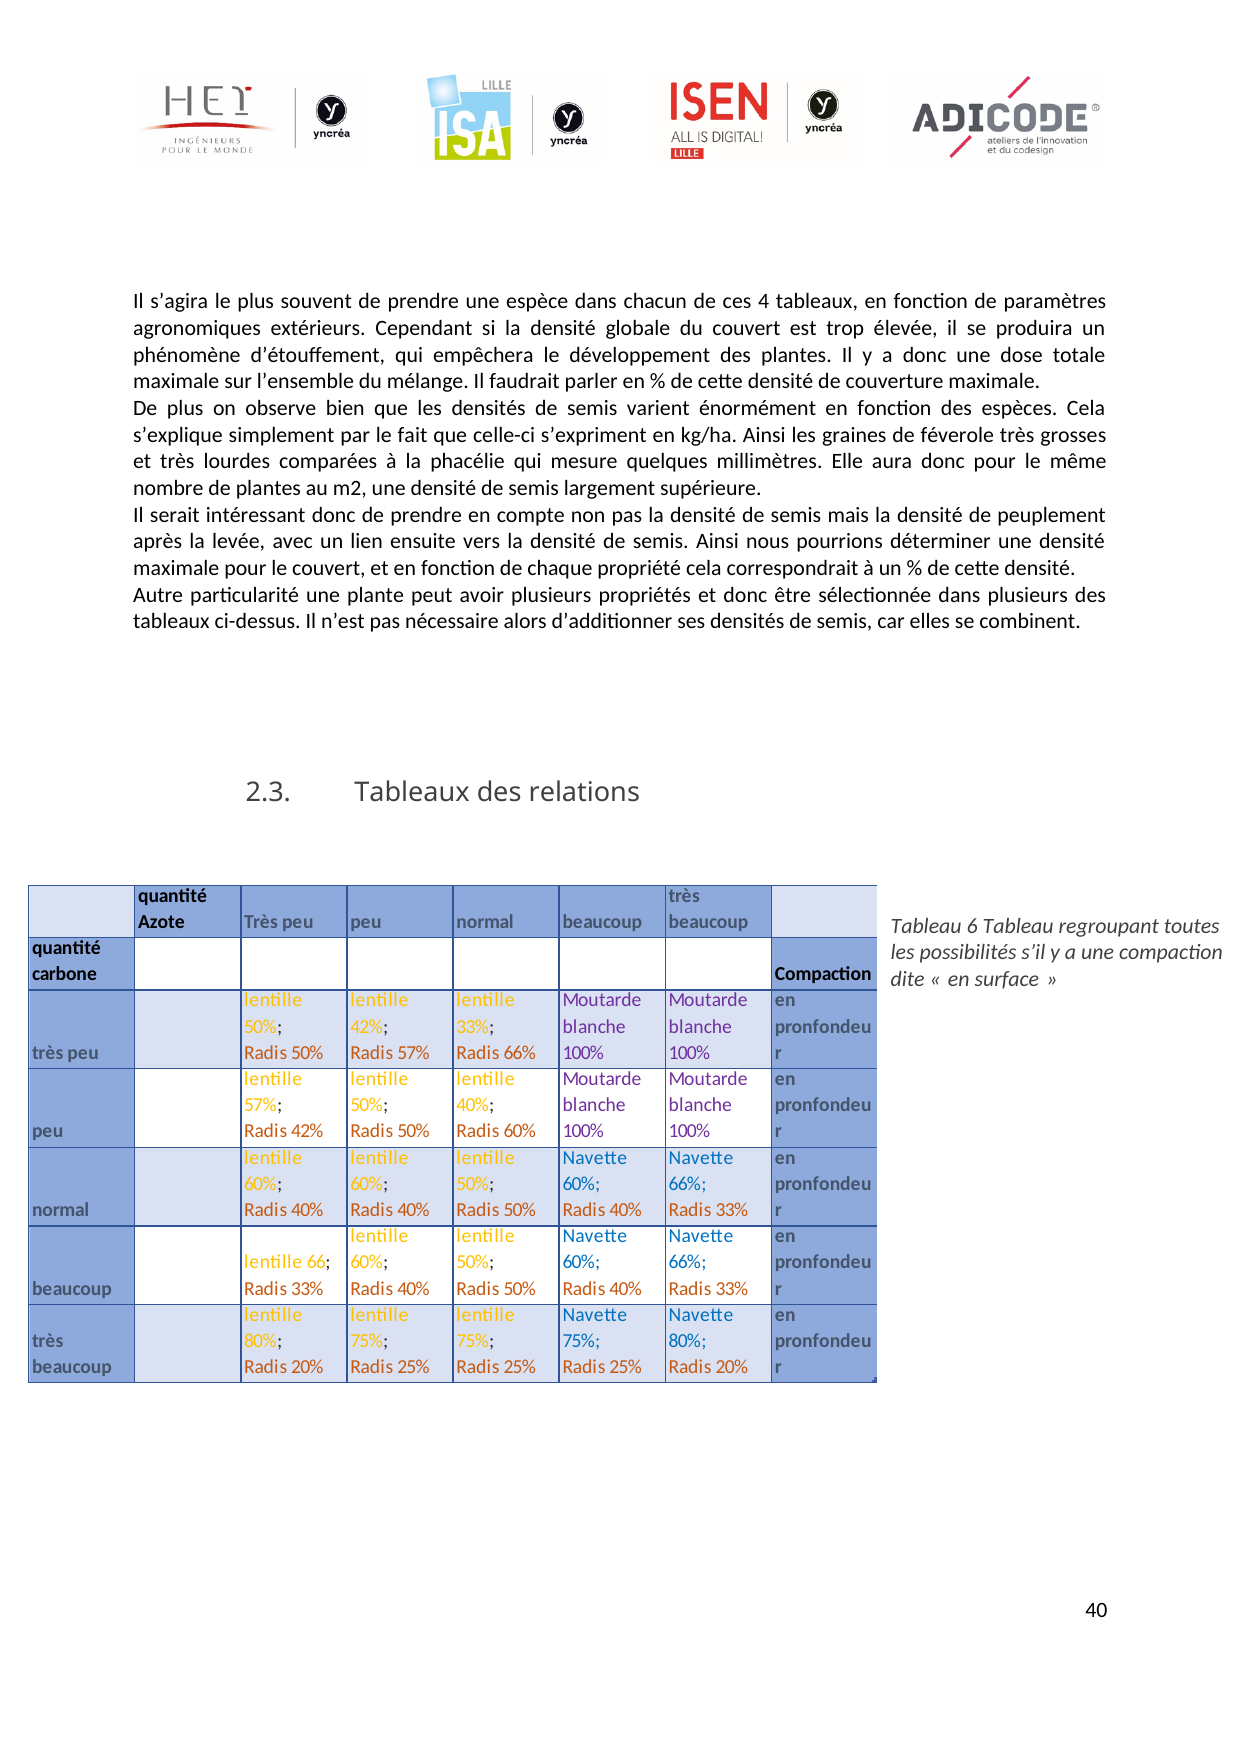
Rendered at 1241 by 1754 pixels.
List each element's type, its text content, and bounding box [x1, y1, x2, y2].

text Il serait intéressant donc de prendre en compte non pas la densité de semis mais la densité de peuplement après la levée, avec un lien ensuite vers la densité de semis. Ainsi nous pourrions déterminer une densité maximale pour le couvert, et en fonction de chaque propriété cela correspondrait à un % de cette densité. [133, 501, 1107, 581]
text Autre particularité une plante peut avoir plusieurs propriétés et donc être sélectionnée dans plusieurs des tableaux ci-dessus. Il n’est pas nécessaire alors d’additionner ses densités de semis, car elles se combinent. [133, 581, 1107, 634]
text Il s’agira le plus souvent de prendre une espèce dans chacun de ces 4 tableaux, en fonction de paramètres agronomiques extérieurs. Cependant si la densité globale du couvert est trop élevée, il se produira un phénomène d’étouffement, qui empêchera le développement des plantes. Il y a donc une dose totale maximale sur l’ensemble du mélange. Il faudrait parler en % de cette densité de couverture maximale. [133, 288, 1107, 394]
picture [132, 73, 1108, 166]
subtitle Tableaux des relations [245, 772, 1107, 809]
text De plus on observe bien que les densités de semis varient énormément en fonction des espèces. Cela s’explique simplement par le fait que celle-ci s’expriment en kg/ha. Ainsi les graines de féverole très grosses et très lourdes comparées à la phacélie qui mesure quelques millimètres. Elle aura donc pour le même nombre de plantes au m2, une densité de semis largement supérieure. [133, 394, 1107, 501]
